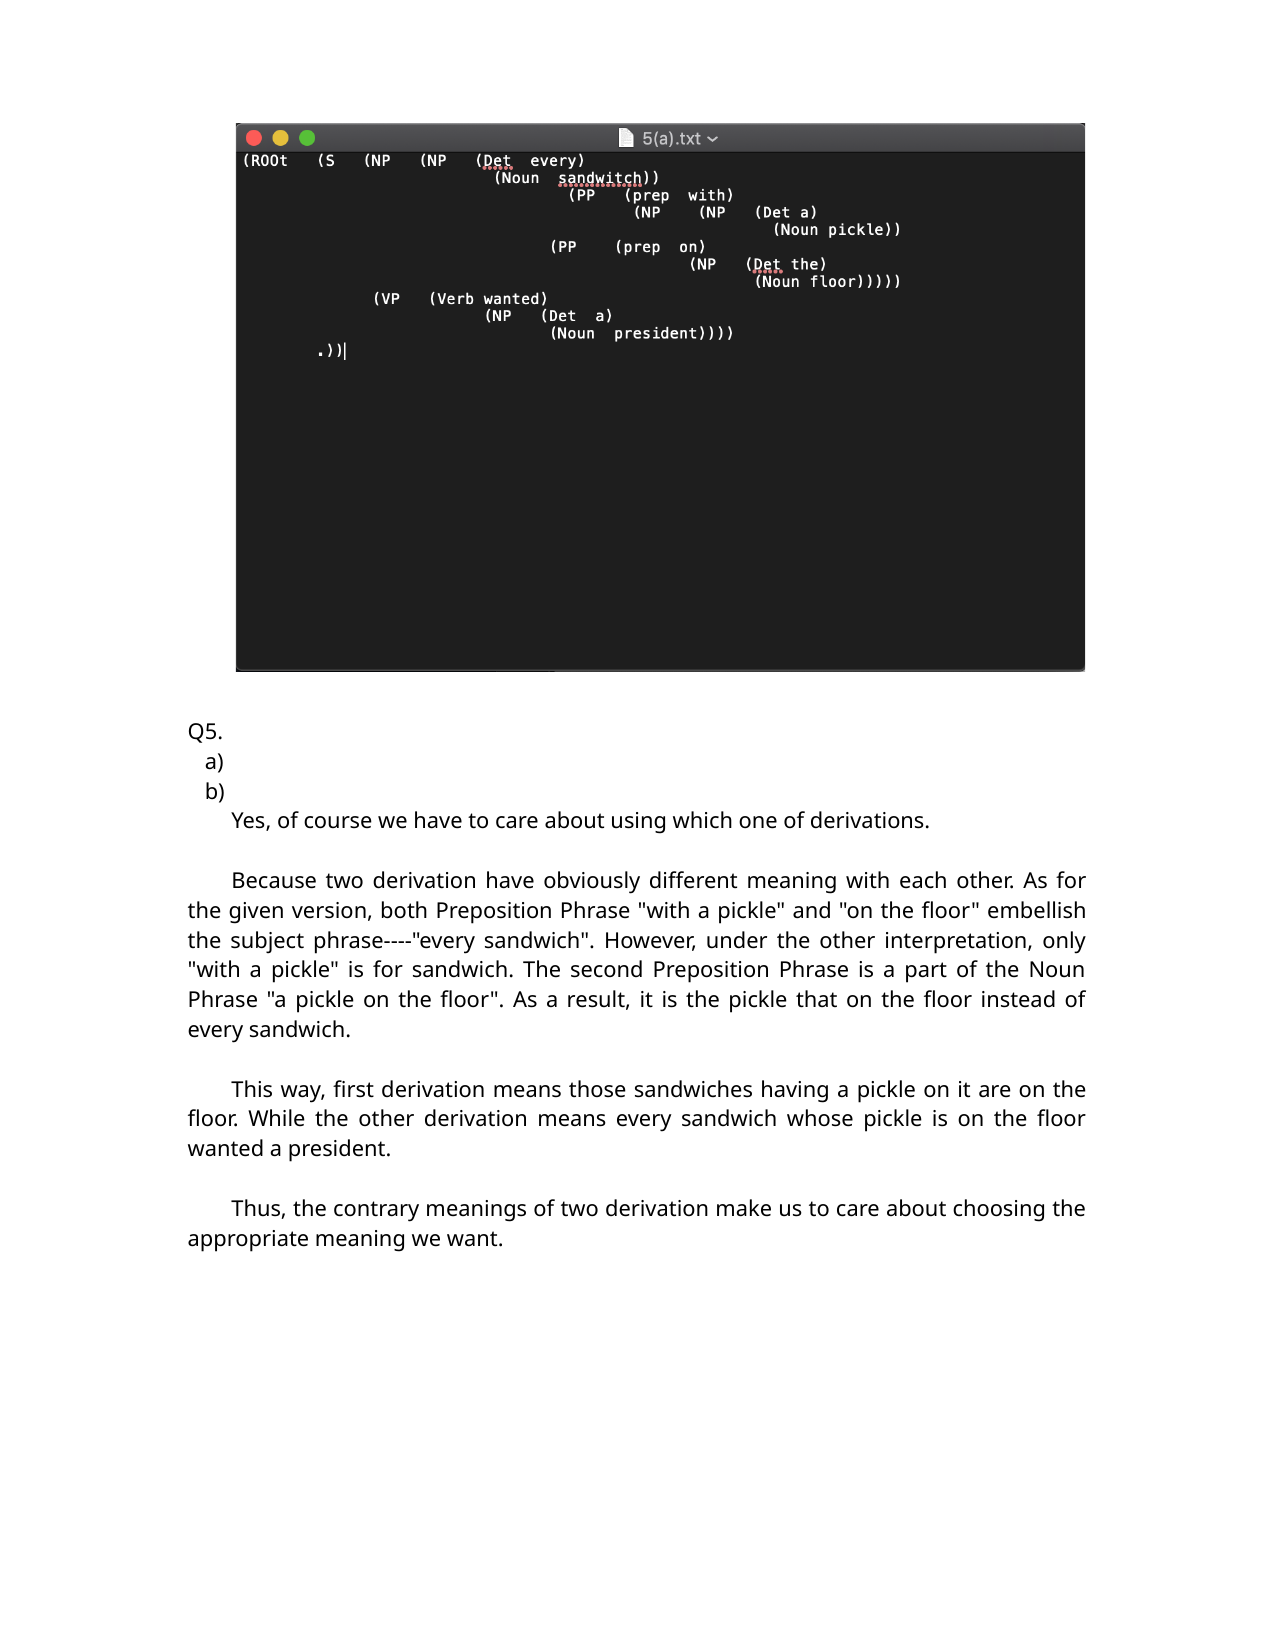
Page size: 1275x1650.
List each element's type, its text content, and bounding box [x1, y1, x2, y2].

text This way, first derivation means those sandwiches having a pickle on it are on the floor. While the other derivation means every sandwich whose pickle is on the floor wanted a president. [187, 1073, 1087, 1163]
text Yes, of course we have to care about using which one of derivations. [187, 805, 1087, 835]
text a) [187, 746, 1087, 776]
text Thus, the contrary meanings of two derivation make us to care about choosing the appropriate meaning we want. [187, 1193, 1087, 1252]
text Because two derivation have obviously different meaning with each other. As for the given version, both Preposition Phrase "with a pickle" and "on the floor" embellish the subject phrase----"every sandwich". However, under the other interpretation, only "with a pickle" is for sandwich. The second Preposition Phrase is a part of the Noun Phrase "a pickle on the floor". As a result, it is the pickle that on the floor instead of every sandwich. [187, 865, 1087, 1044]
text b) [187, 776, 1087, 805]
picture [236, 124, 1084, 671]
